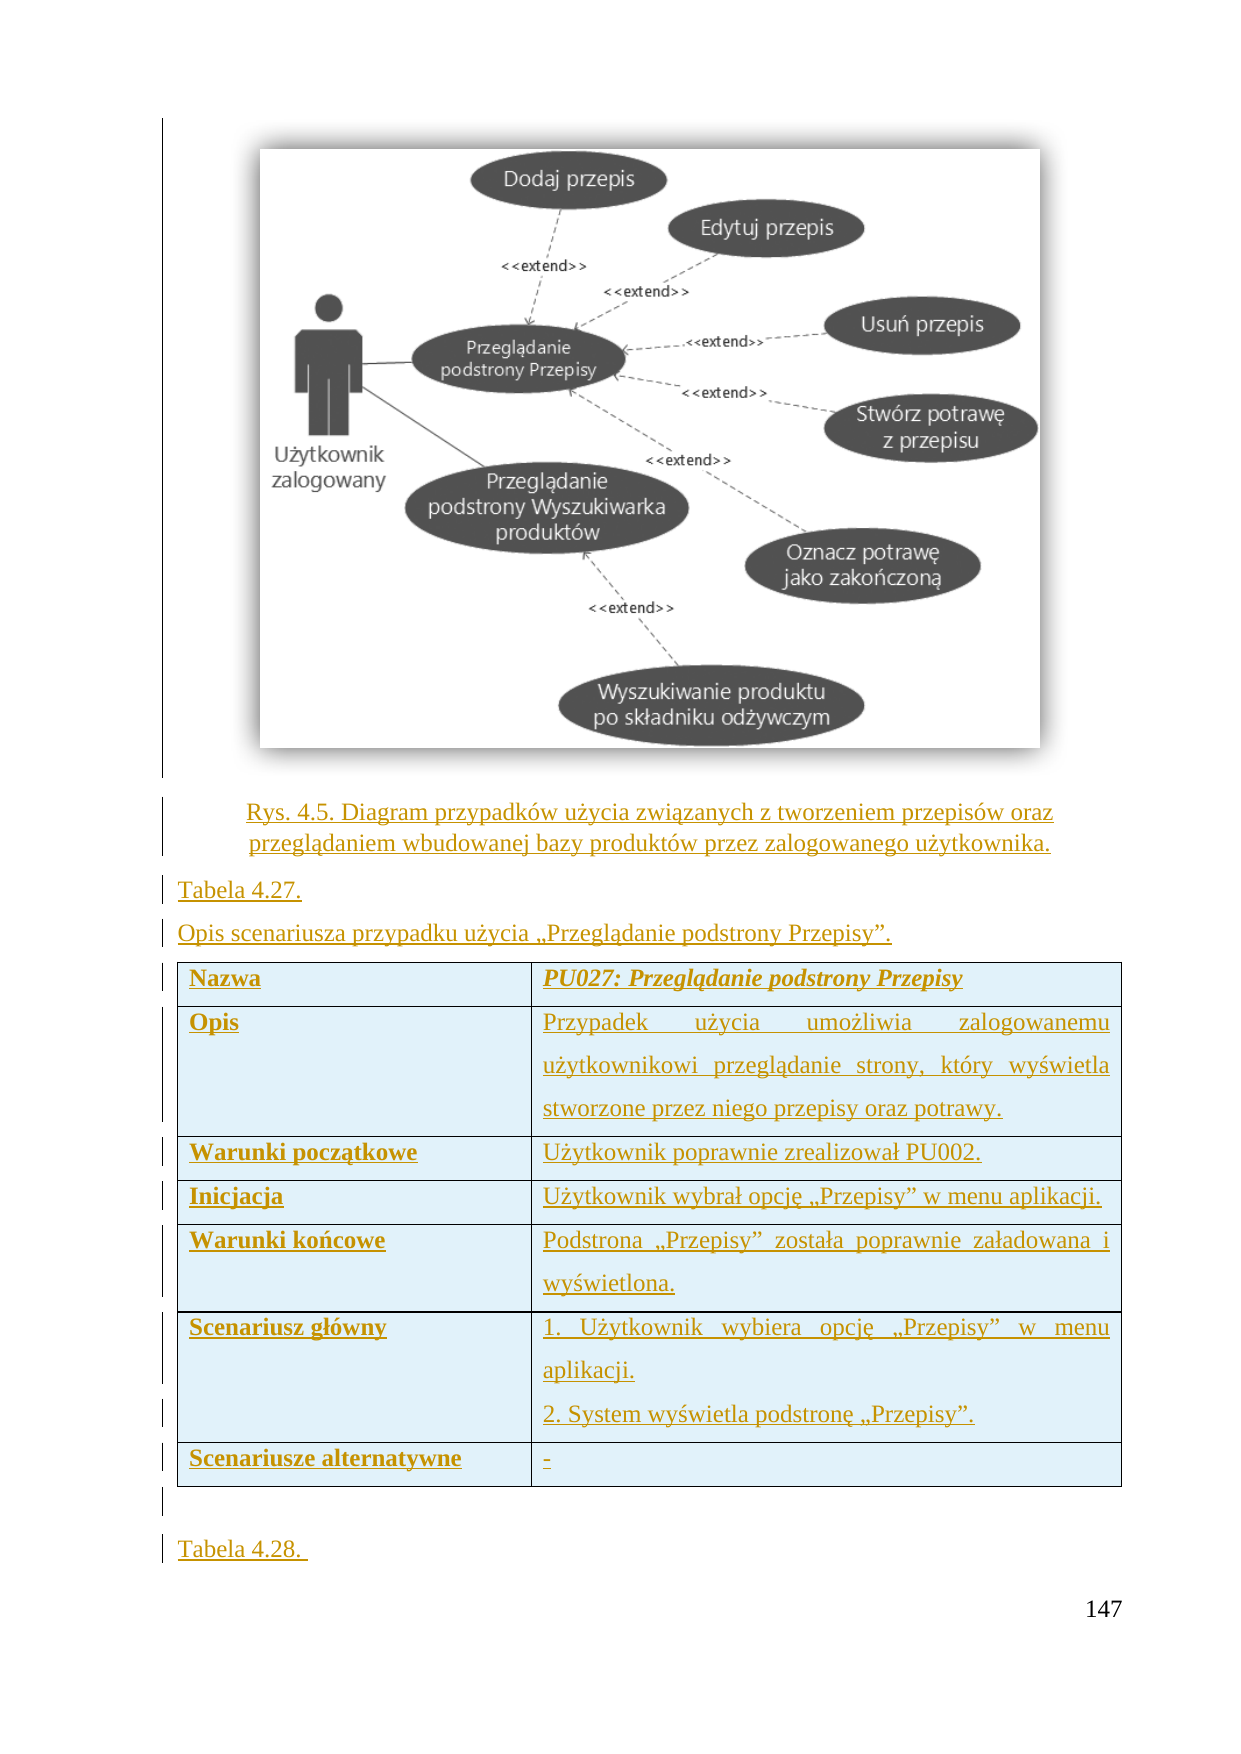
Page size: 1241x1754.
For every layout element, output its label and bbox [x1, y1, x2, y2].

picture [260, 149, 1040, 748]
